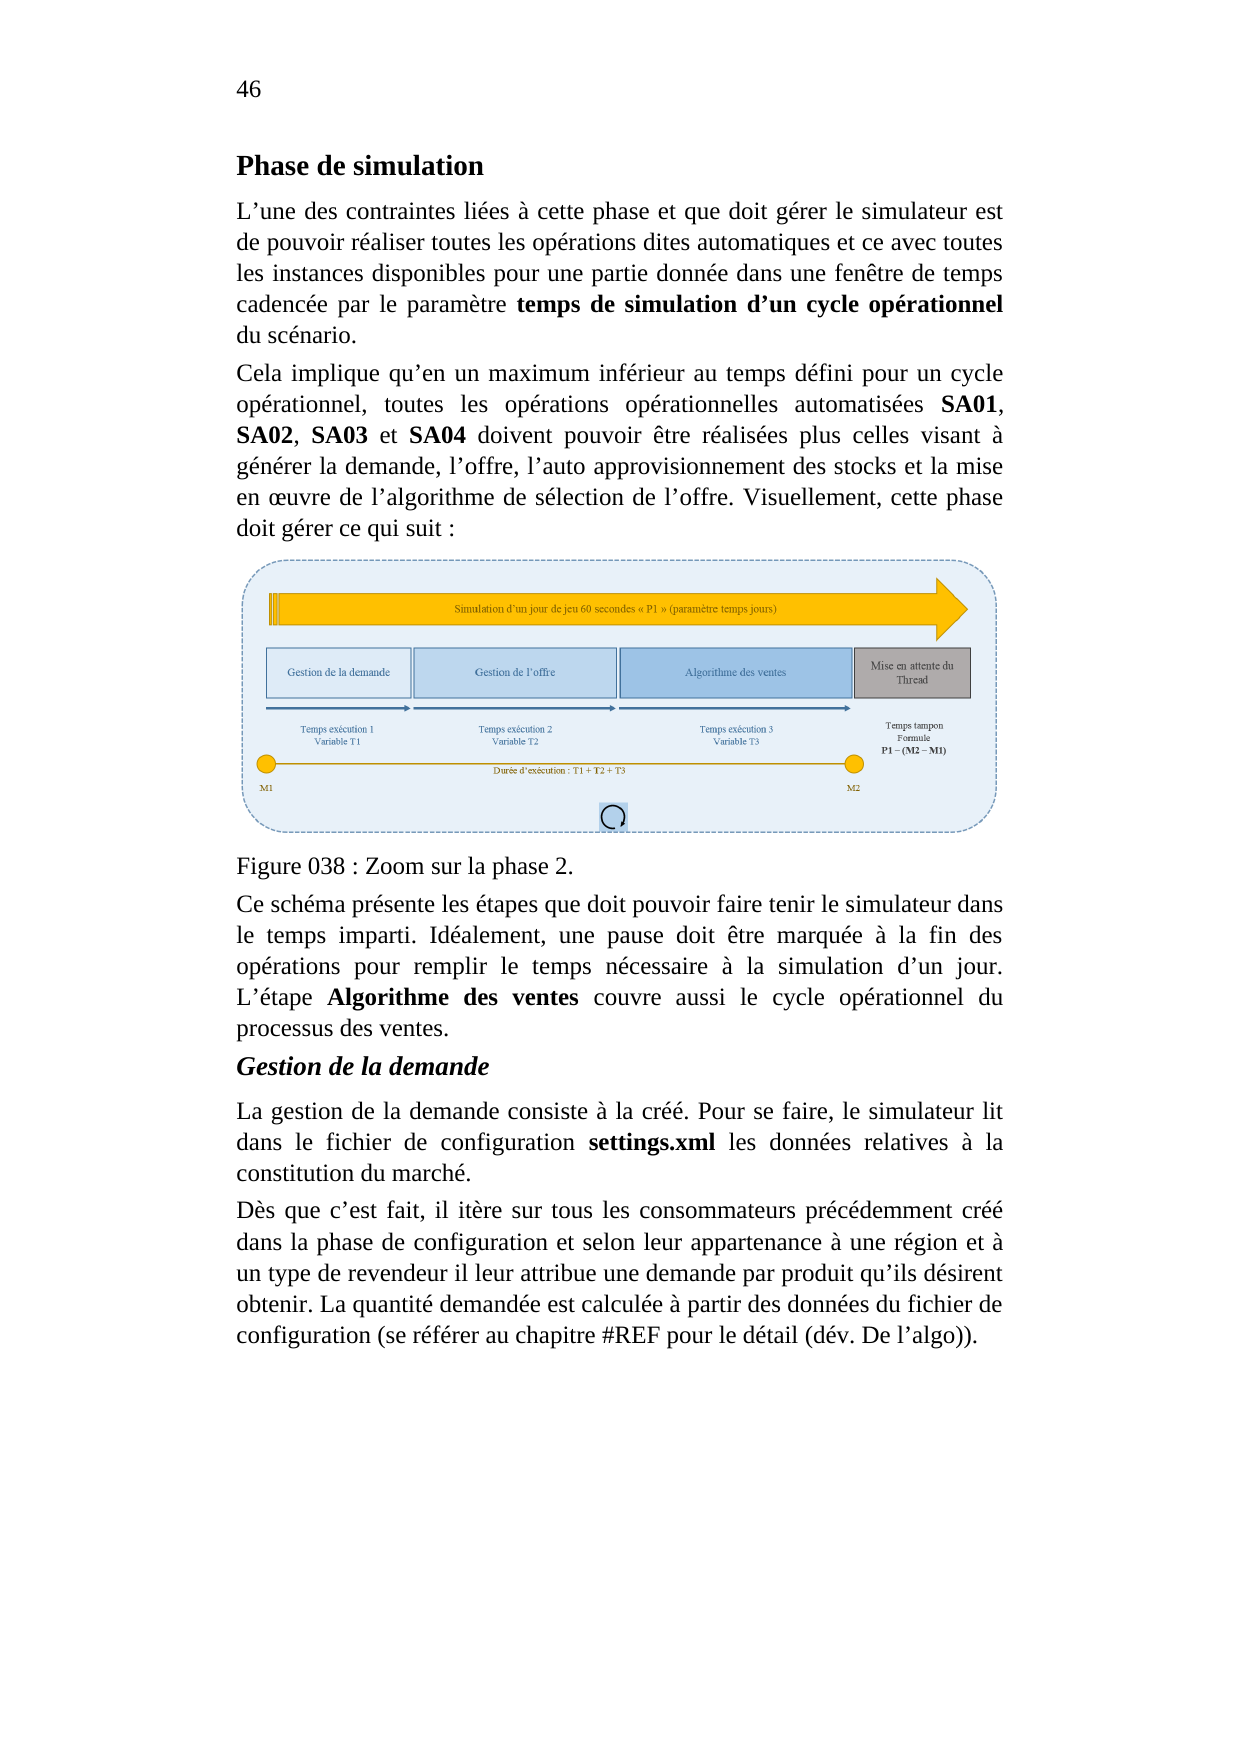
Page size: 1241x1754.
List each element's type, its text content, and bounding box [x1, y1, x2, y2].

text L’une des contraintes liées à cette phase et que doit gérer le simulateur est de pouvoir réaliser toutes les opérations dites automatiques et ce avec toutes les instances disponibles pour une partie donnée dans une fenêtre de temps cadencée par le paramètre temps de simulation d’un cycle opérationnel du scénario. [236, 196, 1004, 349]
text Gestion de la demande [236, 1050, 1004, 1081]
picture [236, 550, 1004, 843]
text Ce schéma présente les étapes que doit pouvoir faire tenir le simulateur dans le temps imparti. Idéalement, une pause doit être marquée à la fin des opérations pour remplir le temps nécessaire à la simulation d’un jour. L’étape Algorithme des ventes couvre aussi le cycle opérationnel du processus des ventes. [236, 889, 1004, 1042]
text Cela implique qu’en un maximum inférieur au temps défini pour un cycle opérationnel, toutes les opérations opérationnelles automatisées SA01, SA02, SA03 et SA04 doivent pouvoir être réalisées plus celles visant à générer la demande, l’offre, l’auto approvisionnement des stocks et la mise en œuvre de l’algorithme de sélection de l’offre. Visuellement, cette phase doit gérer ce qui suit : [236, 358, 1004, 542]
text La gestion de la demande consiste à la créé. Pour se faire, le simulateur lit dans le fichier de configuration settings.xml les données relatives à la constitution du marché. [236, 1096, 1004, 1187]
text Dès que c’est fait, il itère sur tous les consommateurs précédemment créé dans la phase de configuration et selon leur appartenance à une région et à un type de revendeur il leur attribue une demande par produit qu’ils désirent obtenir. La quantité demandée est calculée à partir des données du fichier de configuration (se référer au chapitre #REF pour le détail (dév. De l’algo)). [236, 1196, 1004, 1348]
text Figure 038 : Zoom sur la phase 2. [236, 851, 1004, 880]
text Phase de simulation [236, 148, 1004, 181]
